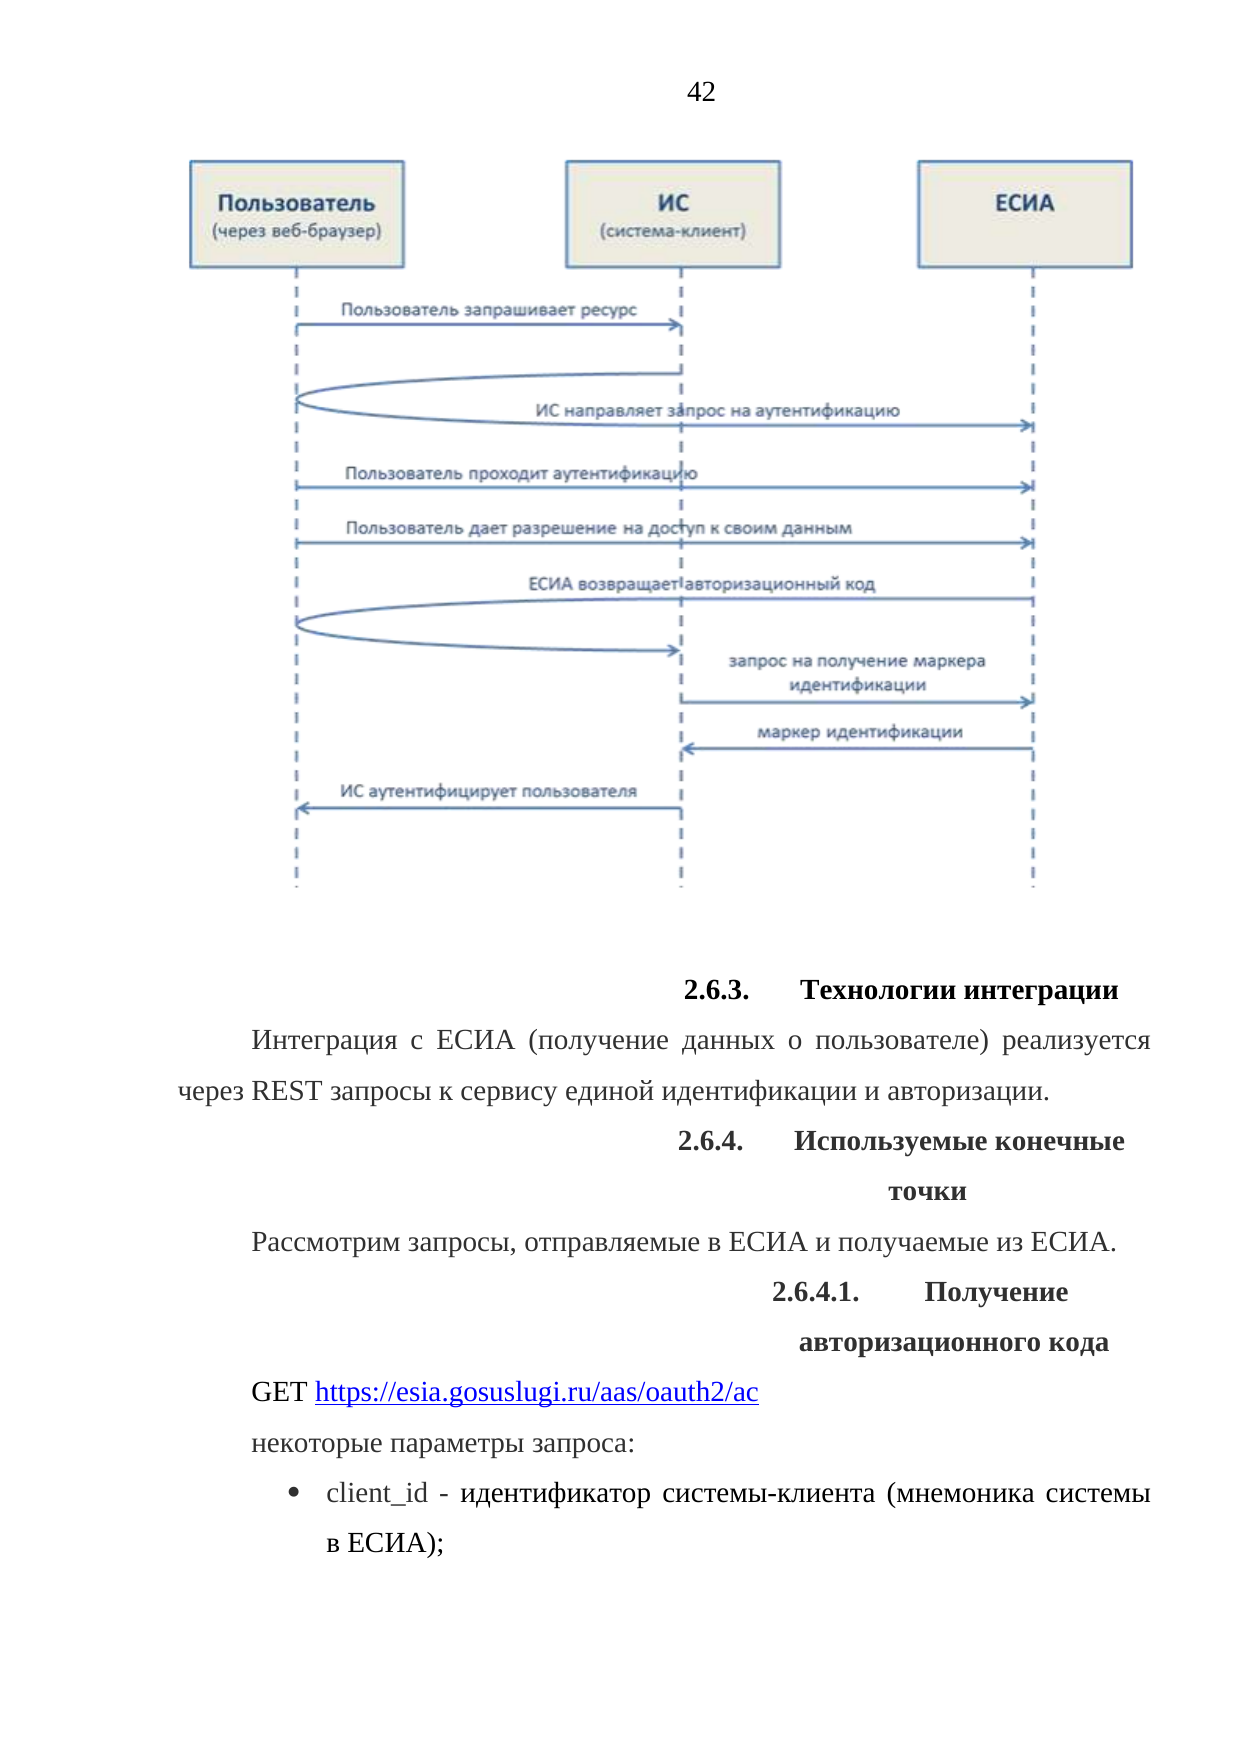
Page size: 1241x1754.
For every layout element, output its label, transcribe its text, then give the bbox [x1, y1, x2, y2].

picture [177, 140, 1152, 905]
list Получение авторизационного кода [688, 1274, 1152, 1358]
list Технологии интеграции [651, 972, 1152, 1006]
text Рассмотрим запросы, отправляемые в ЕСИА и получаемые из ЕСИА. [177, 1224, 1152, 1257]
list Используемые конечные точки [651, 1123, 1152, 1207]
text Интеграция с ЕСИА (получение данных о пользователе) реализуется через REST запросы к сервису единой идентификации и авторизации. [177, 1022, 1152, 1106]
text GET https://esia.gosuslugi.ru/aas/oauth2/ac [177, 1374, 1152, 1408]
text некоторые параметры запроса: [177, 1425, 1152, 1458]
list client_id - идентификатор системы-клиента (мнемоника системы в ЕСИА); [288, 1475, 1152, 1559]
